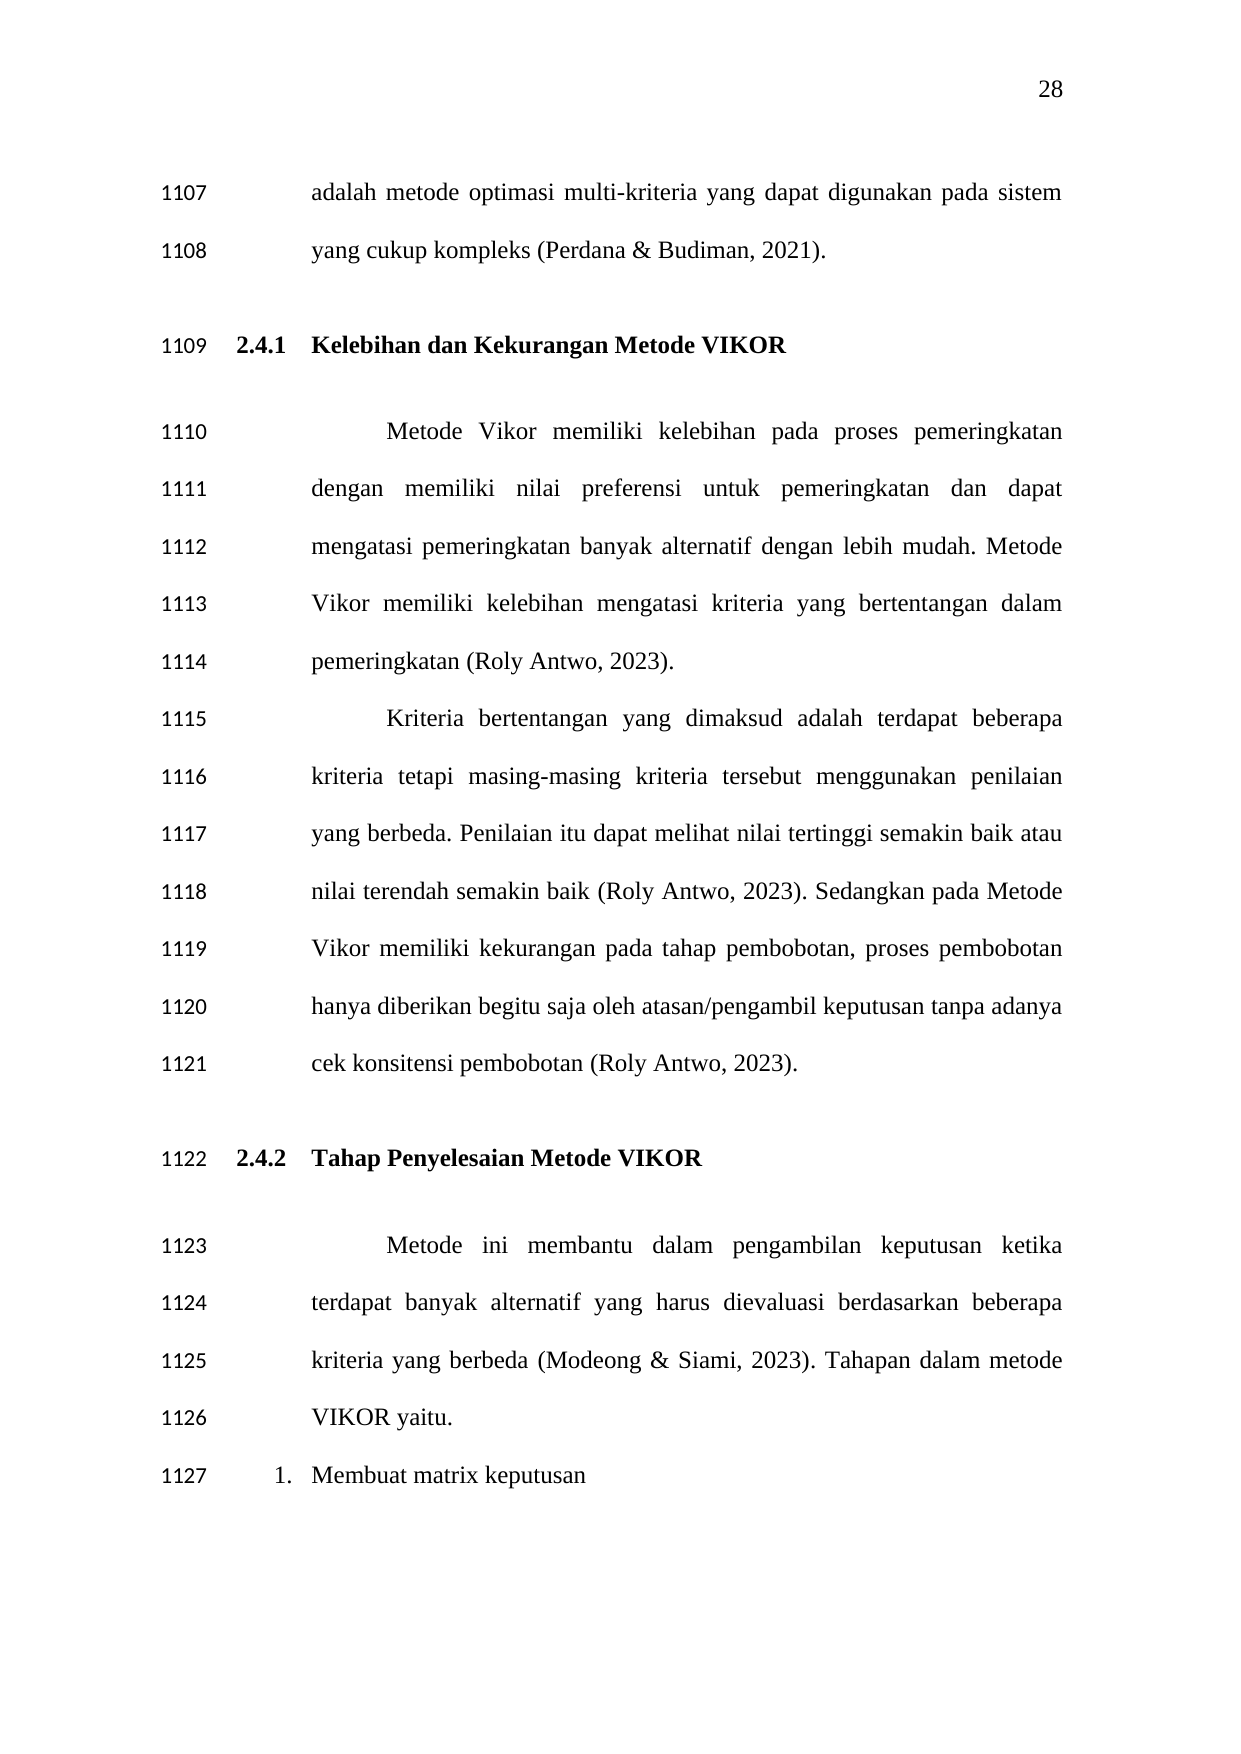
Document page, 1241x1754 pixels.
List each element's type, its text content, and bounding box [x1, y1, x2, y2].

text Kriteria bertentangan yang dimaksud adalah terdapat beberapa kriteria tetapi masing-masing kriteria tersebut menggunakan penilaian yang berbeda. Penilaian itu dapat melihat nilai tertinggi semakin baik atau nilai terendah semakin baik . Sedangkan pada Metode Vikor memiliki kekurangan pada tahap pembobotan, proses pembobotan hanya diberikan begitu saja oleh atasan/pengambil keputusan tanpa adanya cek konsitensi pembobotan . [311, 703, 1063, 1077]
text Metode ini membantu dalam pengambilan keputusan ketika terdapat banyak alternatif yang harus dievaluasi berdasarkan beberapa kriteria yang berbeda . Tahapan dalam metode VIKOR yaitu. [311, 1230, 1063, 1431]
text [311, 177, 1063, 263]
subtitle Kelebihan dan Kekurangan Metode VIKOR [236, 330, 1063, 358]
list Membuat matrix keputusan [274, 1460, 1063, 1488]
text Metode Vikor memiliki kelebihan pada proses pemeringkatan dengan memiliki nilai preferensi untuk pemeringkatan dan dapat mengatasi pemeringkatan banyak alternatif dengan lebih mudah. Metode Vikor memiliki kelebihan mengatasi kriteria yang bertentangan dalam pemeringkatan . [311, 416, 1063, 675]
subtitle Tahap Penyelesaian Metode VIKOR [236, 1143, 1063, 1172]
